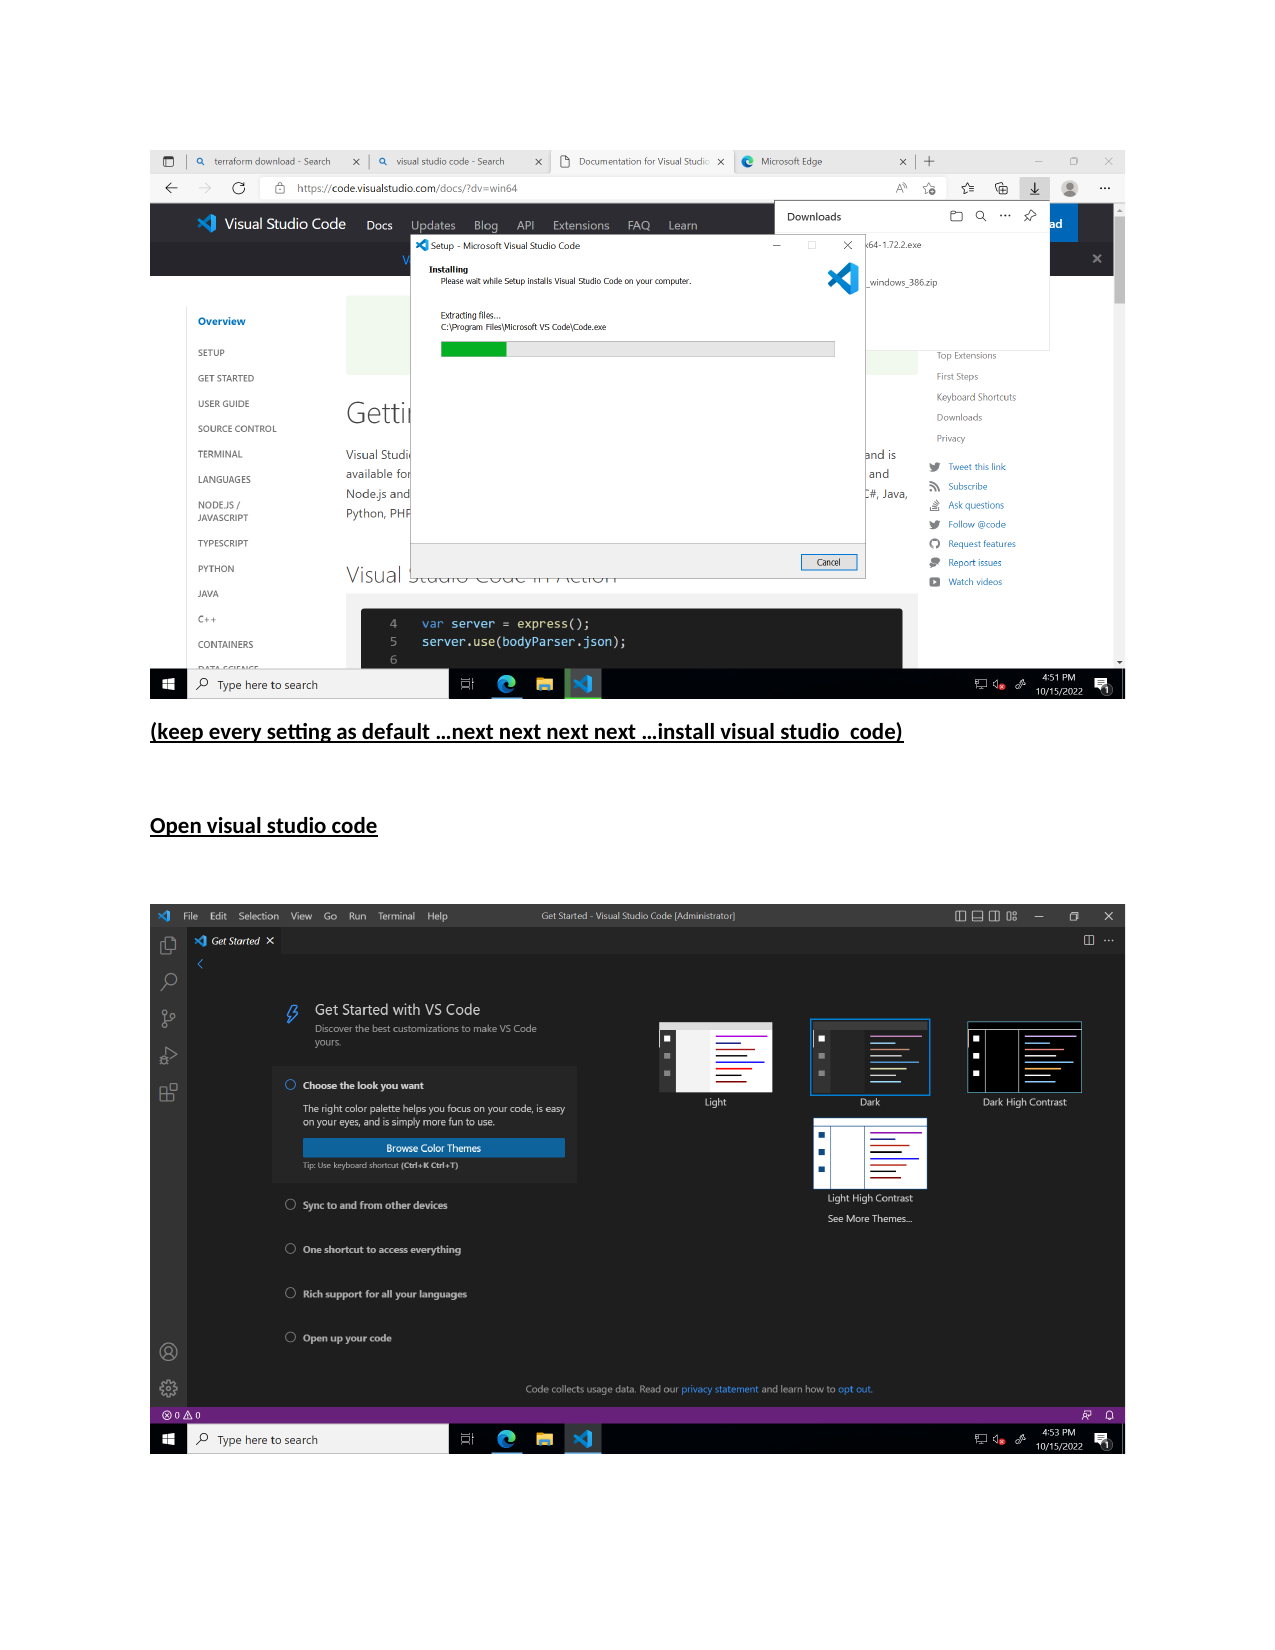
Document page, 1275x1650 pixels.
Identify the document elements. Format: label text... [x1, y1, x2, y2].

picture [150, 150, 1125, 699]
picture [150, 904, 1125, 1454]
text (keep every setting as default …next next next next …install visual studio code) [150, 717, 1125, 745]
text Open visual studio code [150, 811, 1125, 839]
